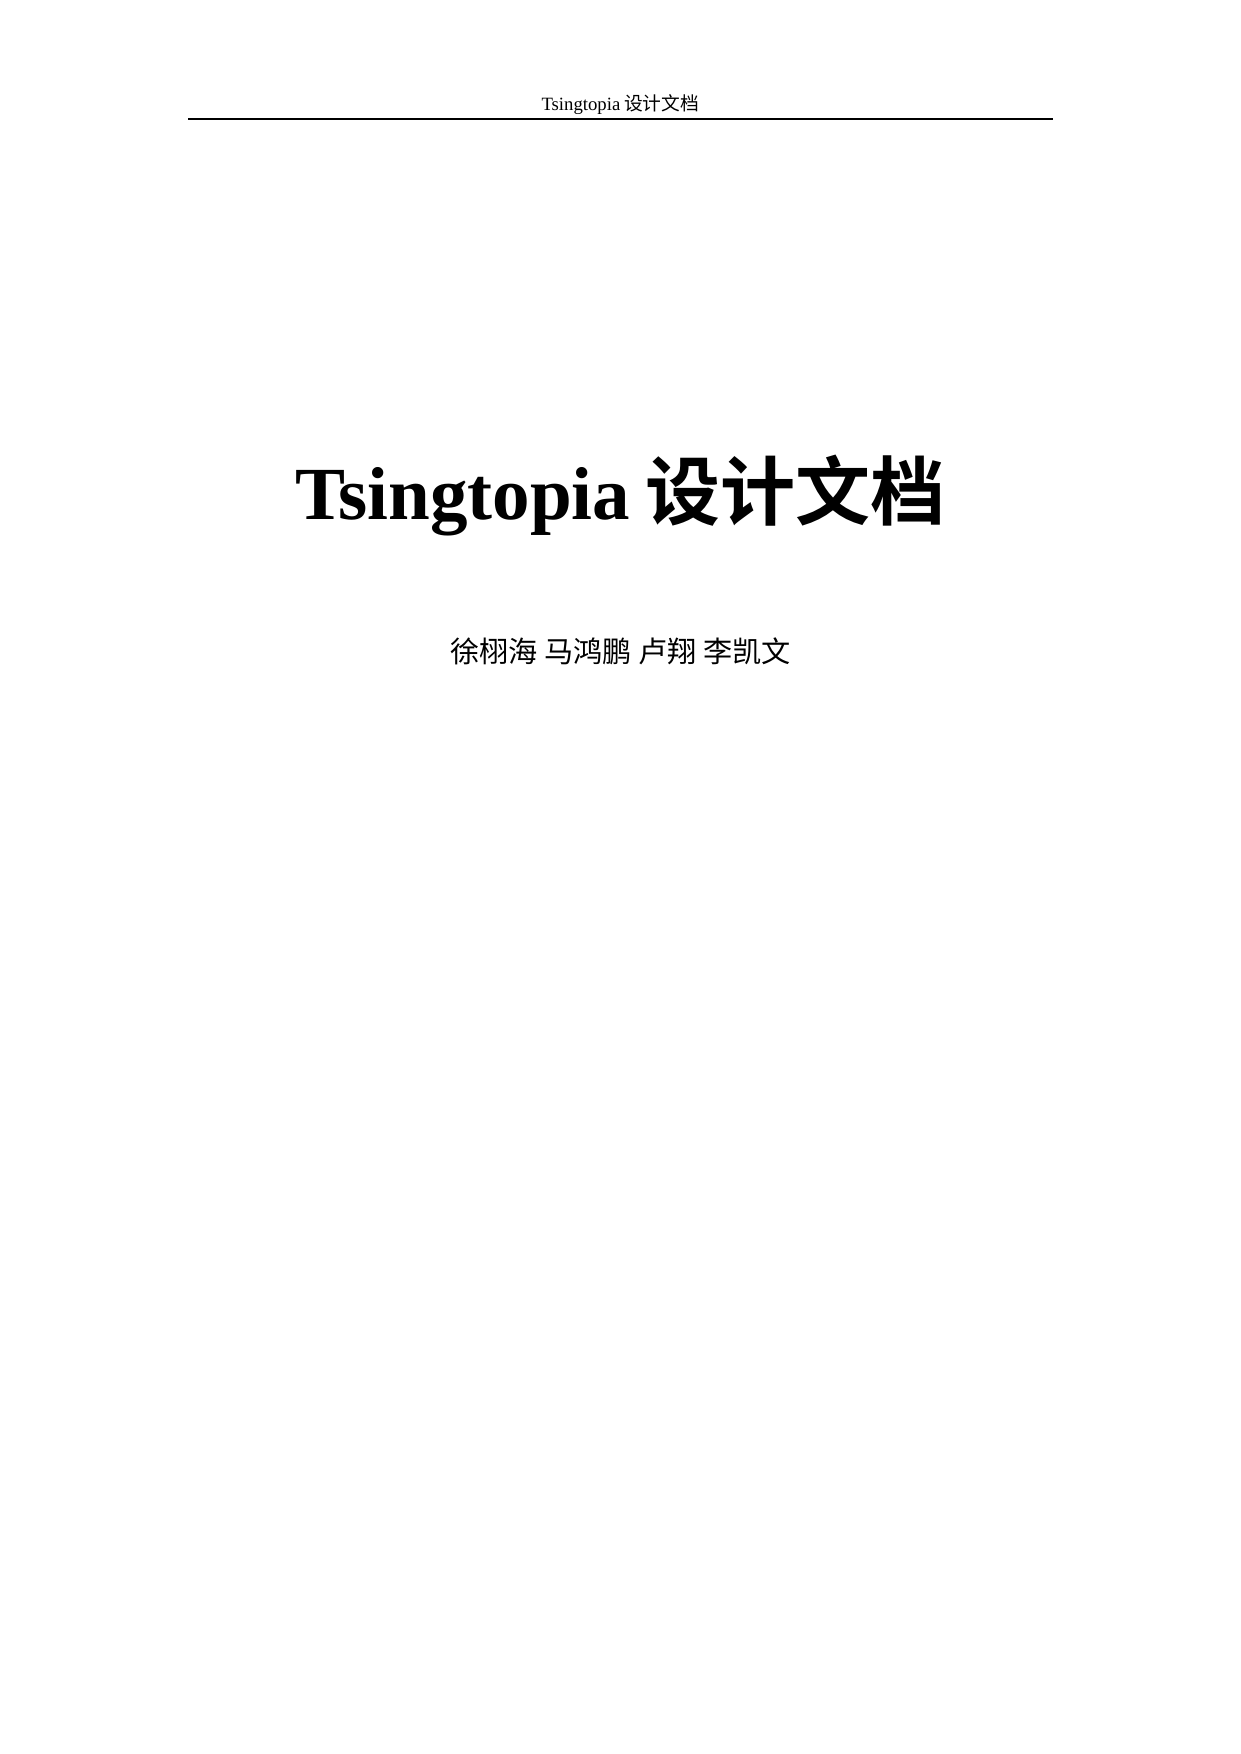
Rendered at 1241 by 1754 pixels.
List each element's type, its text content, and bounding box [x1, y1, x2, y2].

text 徐栩海 马鸿鹏 卢翔 李凯文 [187, 617, 1053, 682]
text Tsingtopia设计文档 [187, 422, 1053, 552]
